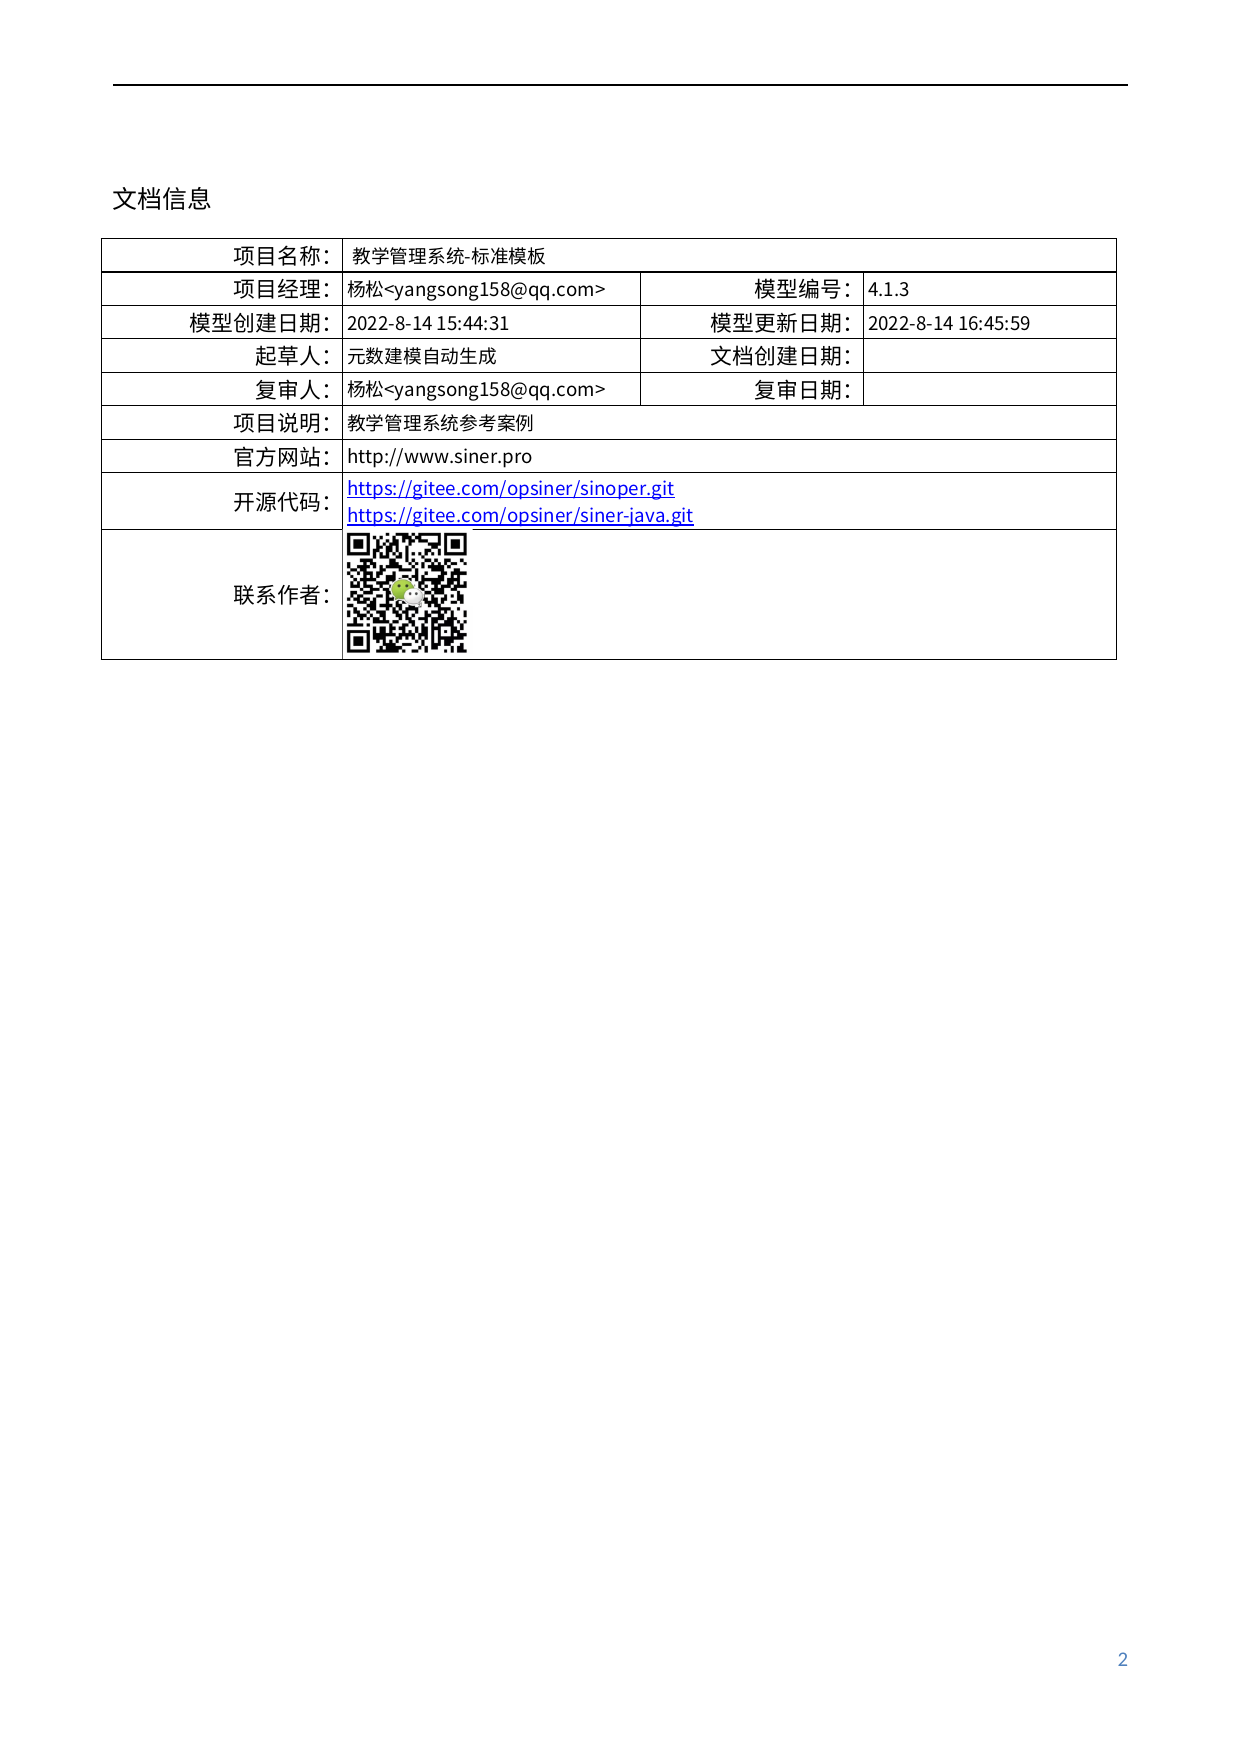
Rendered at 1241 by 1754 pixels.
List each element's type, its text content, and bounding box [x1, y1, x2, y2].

table_cell 复审日期： [641, 373, 863, 405]
table_cell 杨松<yangsong158@qq.com> [343, 273, 640, 305]
table_cell 官方网站： [102, 440, 342, 472]
table_cell 元数建模自动生成 [343, 339, 640, 372]
table_cell 项目说明： [102, 406, 342, 439]
table_cell 模型更新日期： [641, 306, 863, 338]
table_cell [864, 373, 1116, 405]
table_cell 模型编号： [641, 273, 863, 305]
table_cell 2022-8-14 16:45:59 [864, 306, 1116, 338]
table_cell https://gitee.com/opsiner/sinoper.git https://gitee.com/opsiner/siner-java.git [343, 473, 1116, 529]
table_cell 复审人： [102, 373, 342, 405]
table_cell 文档创建日期： [641, 339, 863, 372]
table_cell 开源代码： [102, 473, 342, 529]
table_header 教学管理系统-标准模板 [343, 239, 1116, 271]
table_cell [473, 530, 1116, 659]
table_cell 2022-8-14 15:44:31 [343, 306, 640, 338]
table_cell [864, 339, 1116, 372]
table_cell 模型创建日期： [102, 306, 342, 338]
table_cell 起草人： [102, 339, 342, 372]
table_cell http://www.siner.pro [343, 440, 1116, 472]
table_cell 联系作者： [102, 530, 342, 659]
table_cell 杨松<yangsong158@qq.com> [343, 373, 640, 405]
table_header 项目名称： [102, 239, 342, 271]
table_cell 项目经理： [102, 273, 342, 305]
table_cell 4.1.3 [864, 273, 1116, 305]
table_cell 教学管理系统参考案例 [343, 406, 1116, 439]
title 文档信息 [112, 164, 1128, 232]
picture [342, 529, 473, 659]
